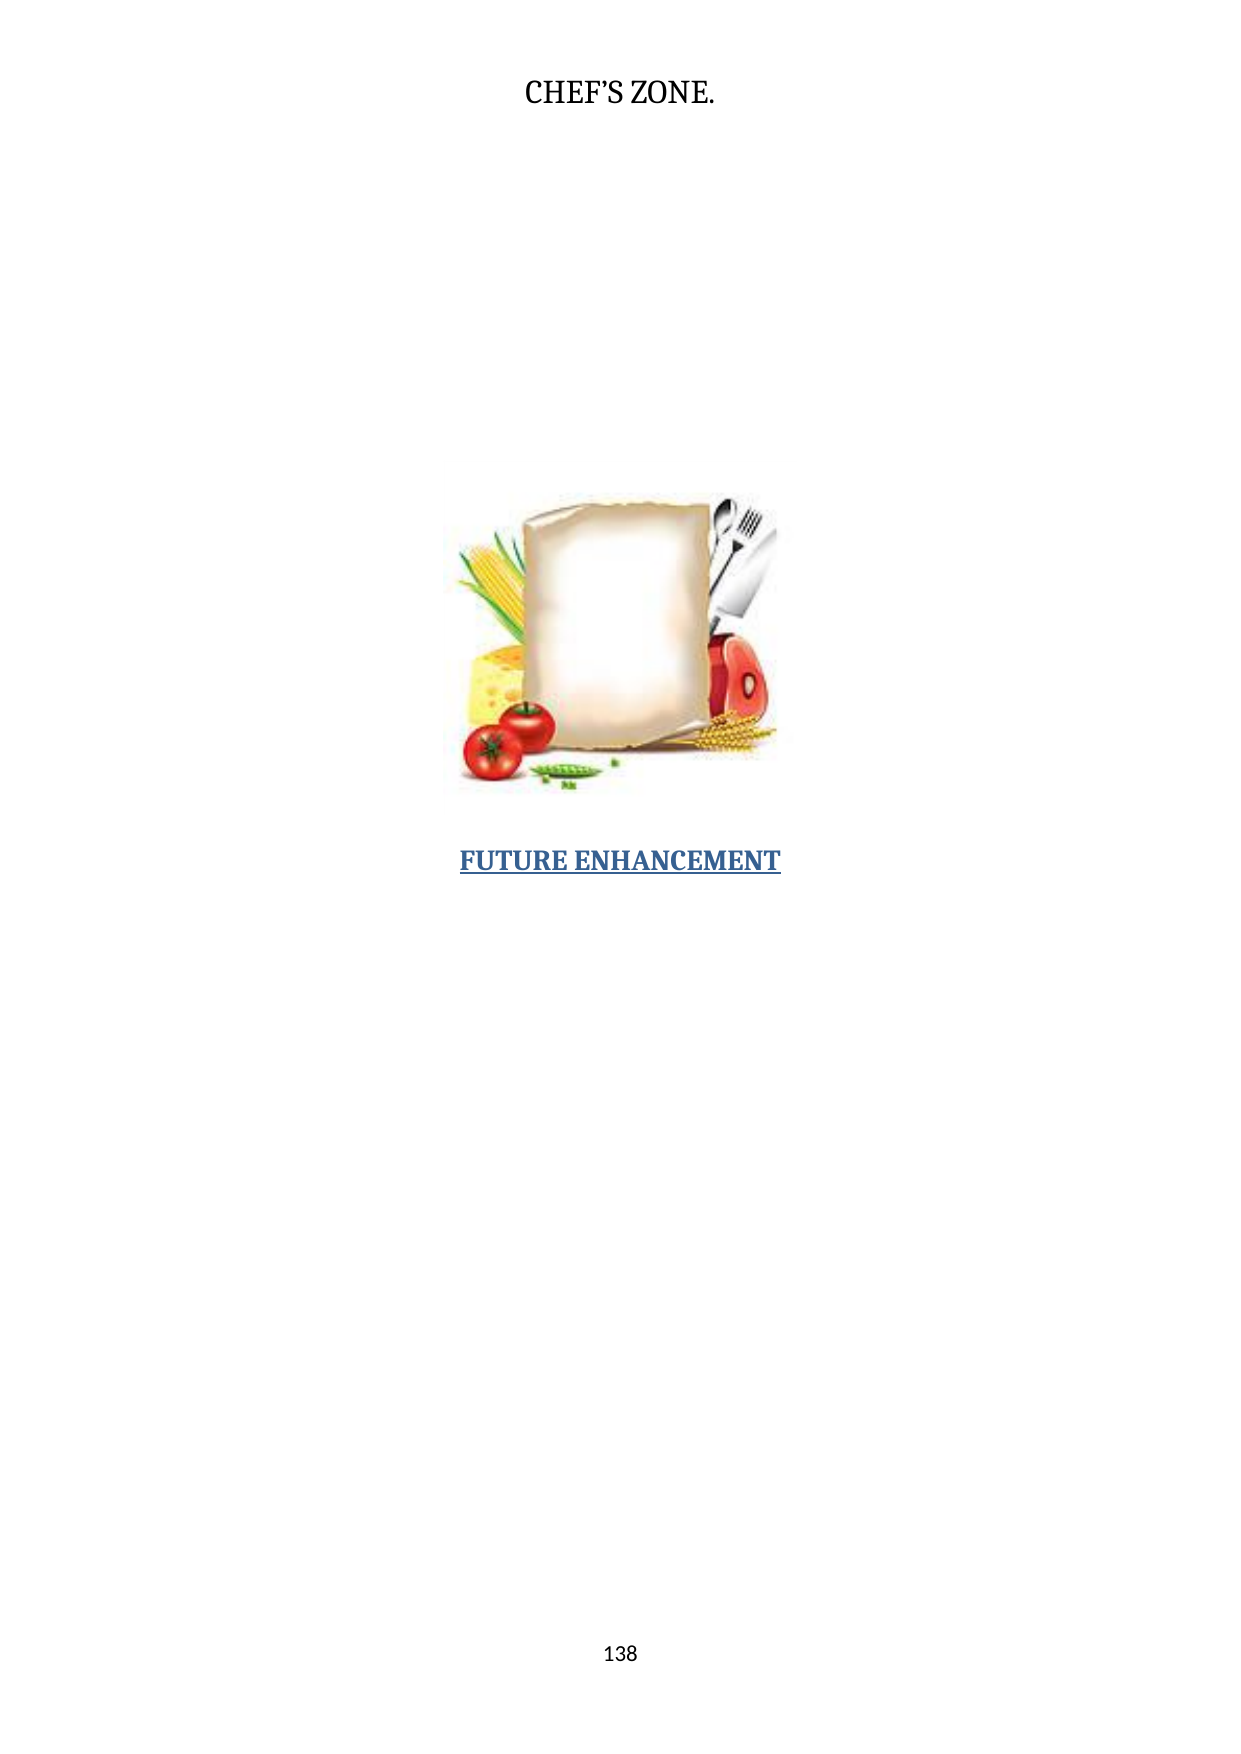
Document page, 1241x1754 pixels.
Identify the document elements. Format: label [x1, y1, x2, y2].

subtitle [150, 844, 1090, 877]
picture [443, 460, 798, 815]
